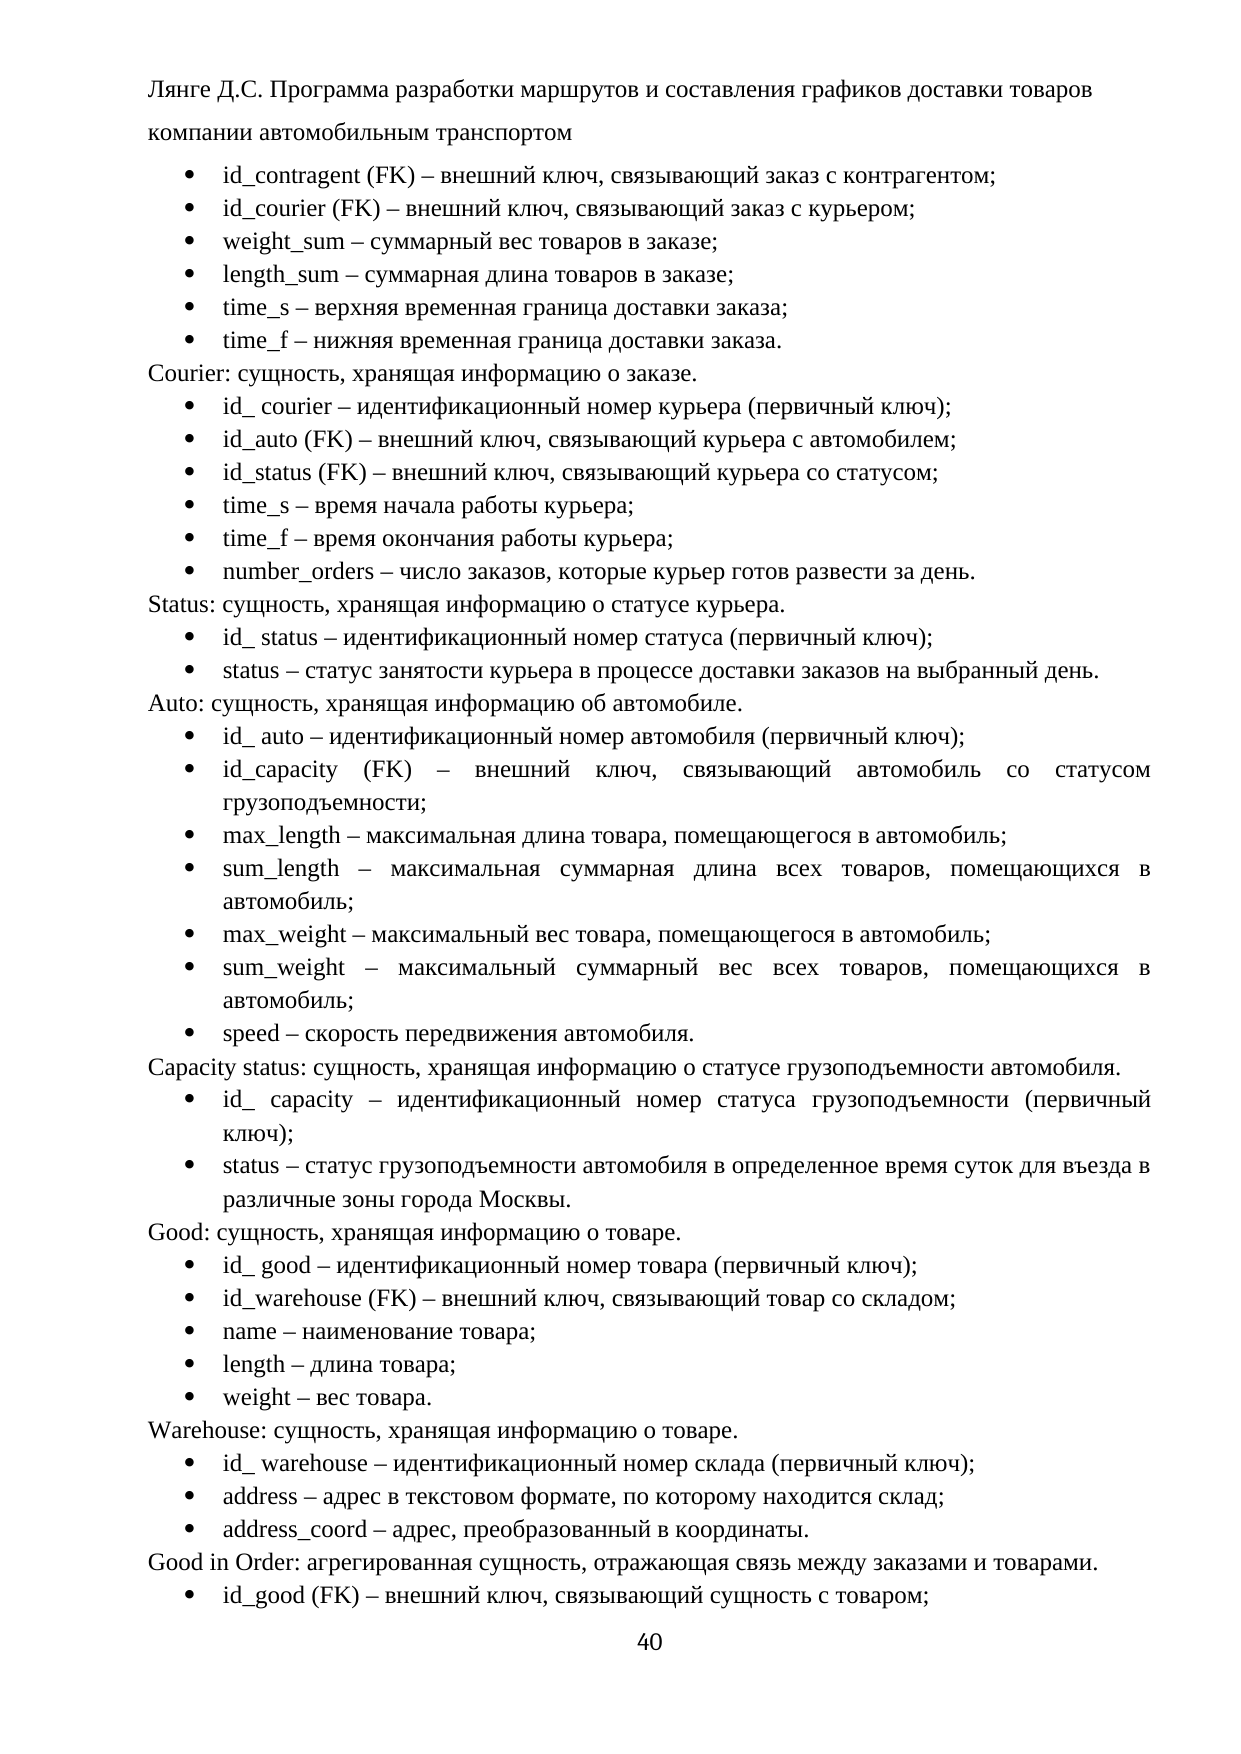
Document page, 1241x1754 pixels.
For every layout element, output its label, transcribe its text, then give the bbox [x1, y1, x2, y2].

list id_ status – идентификационный номер статуса (первичный ключ); [185, 622, 1152, 651]
text Capacity status: сущность, хранящая информацию о статусе грузоподъемности автомобиля. [148, 1052, 1152, 1080]
text Courier: сущность, хранящая информацию о заказе. [148, 358, 1152, 387]
list number_orders – число заказов, которые курьер готов развести за день. [185, 556, 1152, 585]
text Auto: сущность, хранящая информацию об автомобиле. [148, 688, 1152, 717]
list id_ auto – идентификационный номер автомобиля (первичный ключ); [185, 721, 1152, 750]
list weight_sum – суммарный вес товаров в заказе; [185, 226, 1152, 255]
list address_coord – адрес, преобразованный в координаты. [185, 1514, 1152, 1543]
list sum_weight – максимальный суммарный вес всех товаров, помещающихся в автомобиль; [185, 952, 1152, 1014]
text Good in Order: агрегированная сущность, отражающая связь между заказами и товарами. [148, 1547, 1152, 1576]
list id_warehouse (FK) – внешний ключ, связывающий товар со складом; [185, 1283, 1152, 1311]
list id_ courier – идентификационный номер курьера (первичный ключ); [185, 391, 1152, 420]
list max_length – максимальная длина товара, помещающегося в автомобиль; [185, 820, 1152, 849]
list address – адрес в текстовом формате, по которому находится склад; [185, 1481, 1152, 1509]
list time_s – время начала работы курьера; [185, 490, 1152, 519]
text Warehouse: сущность, хранящая информацию о товаре. [148, 1415, 1152, 1443]
list time_f – время окончания работы курьера; [185, 523, 1152, 552]
list speed – скорость передвижения автомобиля. [185, 1018, 1152, 1047]
list id_courier (FK) – внешний ключ, связывающий заказ с курьером; [185, 193, 1152, 222]
list max_weight – максимальный вес товара, помещающегося в автомобиль; [185, 919, 1152, 948]
text Status: сущность, хранящая информацию о статусе курьера. [148, 589, 1152, 618]
list time_f – нижняя временная граница доставки заказа. [185, 325, 1152, 354]
list id_capacity (FK) – внешний ключ, связывающий автомобиль со статусом грузоподъемности; [185, 754, 1152, 816]
list id_good (FK) – внешний ключ, связывающий сущность с товаром; [185, 1580, 1152, 1609]
list time_s – верхняя временная граница доставки заказа; [185, 292, 1152, 321]
list sum_length – максимальная суммарная длина всех товаров, помещающихся в автомобиль; [185, 853, 1152, 915]
list id_ warehouse – идентификационный номер склада (первичный ключ); [185, 1448, 1152, 1477]
list id_contragent (FK) – внешний ключ, связывающий заказ с контрагентом; [185, 160, 1152, 189]
list weight – вес товара. [185, 1382, 1152, 1411]
list status – статус занятости курьера в процессе доставки заказов на выбранный день. [185, 655, 1152, 684]
list length – длина товара; [185, 1349, 1152, 1377]
list id_status (FK) – внешний ключ, связывающий курьера со статусом; [185, 457, 1152, 486]
list id_ good – идентификационный номер товара (первичный ключ); [185, 1250, 1152, 1278]
list id_ capacity – идентификационный номер статуса грузоподъемности (первичный ключ); [185, 1084, 1152, 1146]
list status – статус грузоподъемности автомобиля в определенное время суток для въезда в различные зоны города Москвы. [185, 1151, 1152, 1212]
text Good: сущность, хранящая информацию о товаре. [148, 1217, 1152, 1245]
list name – наименование товара; [185, 1316, 1152, 1344]
list length_sum – суммарная длина товаров в заказе; [185, 259, 1152, 288]
list id_auto (FK) – внешний ключ, связывающий курьера с автомобилем; [185, 424, 1152, 453]
